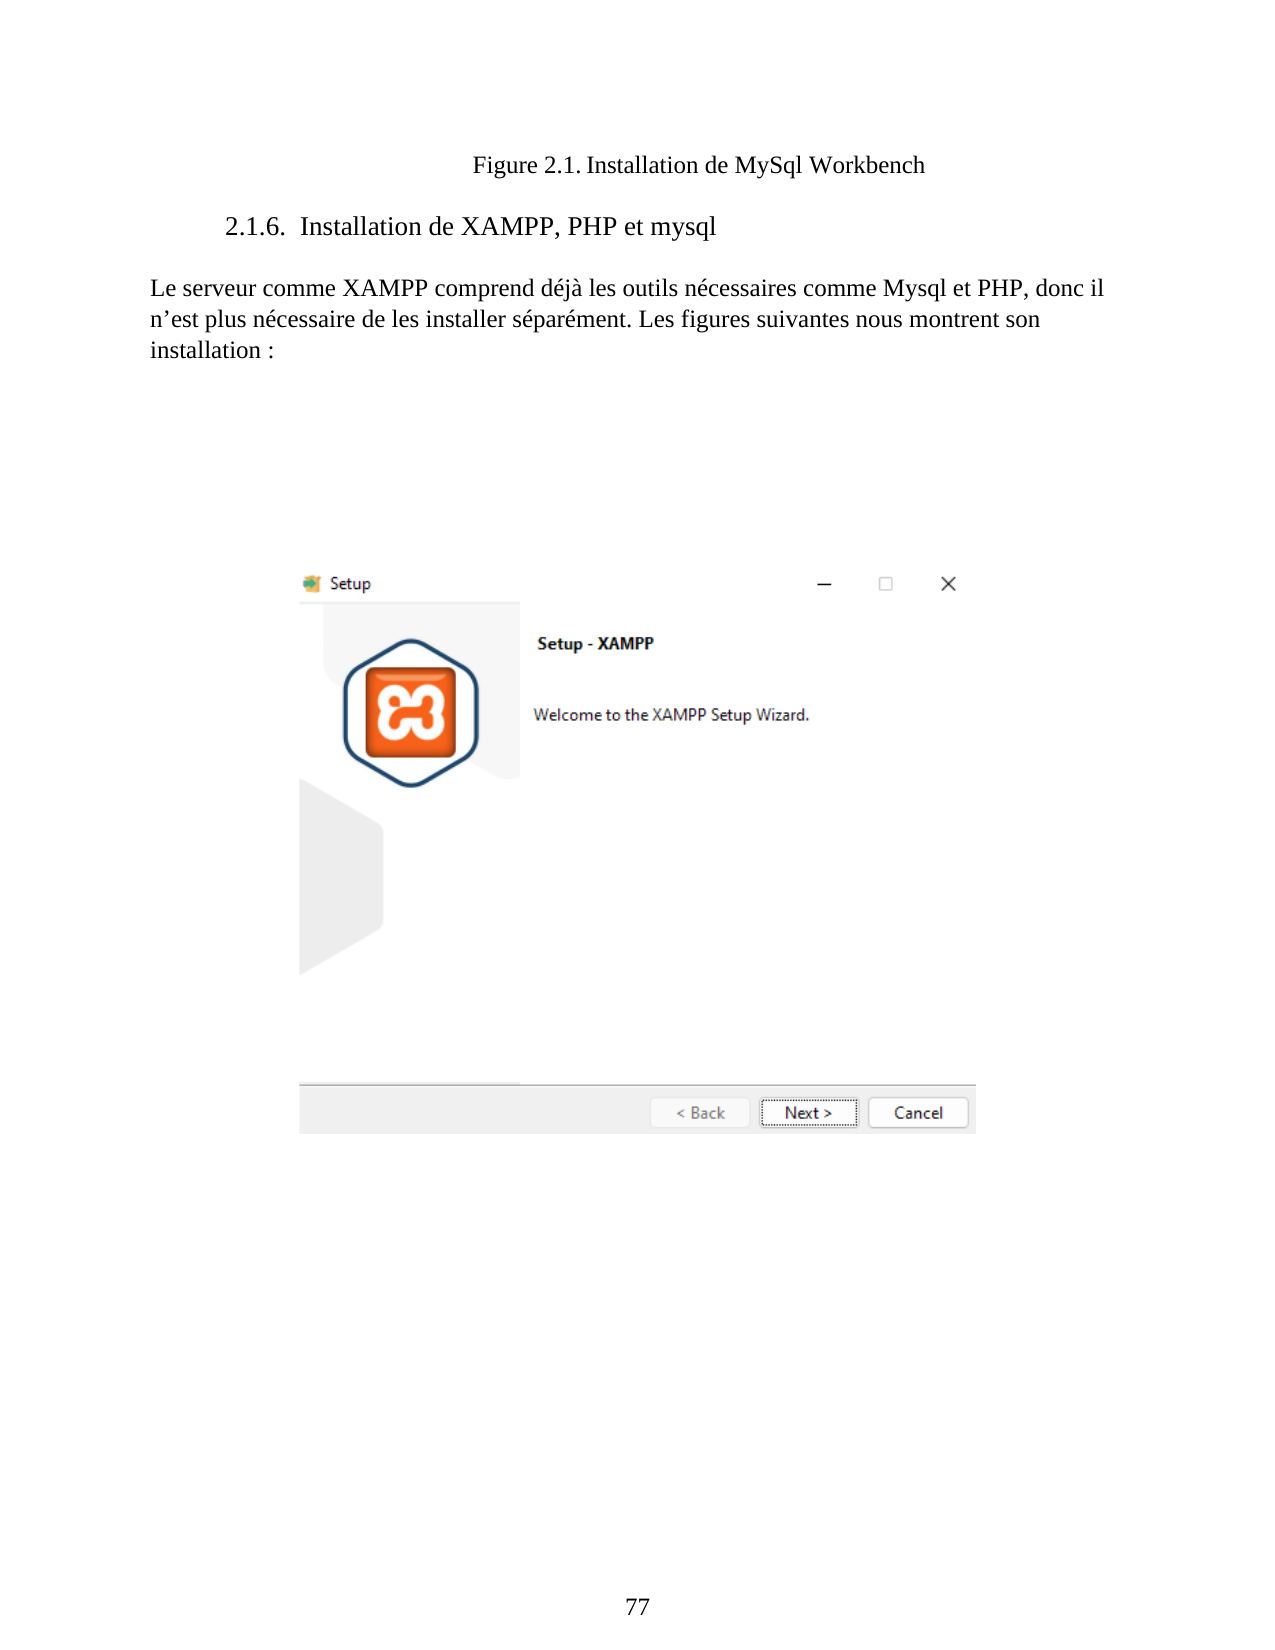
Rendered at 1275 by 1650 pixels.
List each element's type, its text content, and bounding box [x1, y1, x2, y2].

picture [299, 573, 976, 1134]
text Le serveur comme XAMPP comprend déjà les outils nécessaires comme Mysql et PHP, donc il n’est plus nécessaire de les installer séparément. Les figures suivantes nous montrent son installation : [150, 273, 1125, 364]
text Installation de MySql Workbench [327, 150, 1125, 179]
text Installation de XAMPP, PHP et mysql [225, 210, 1125, 241]
